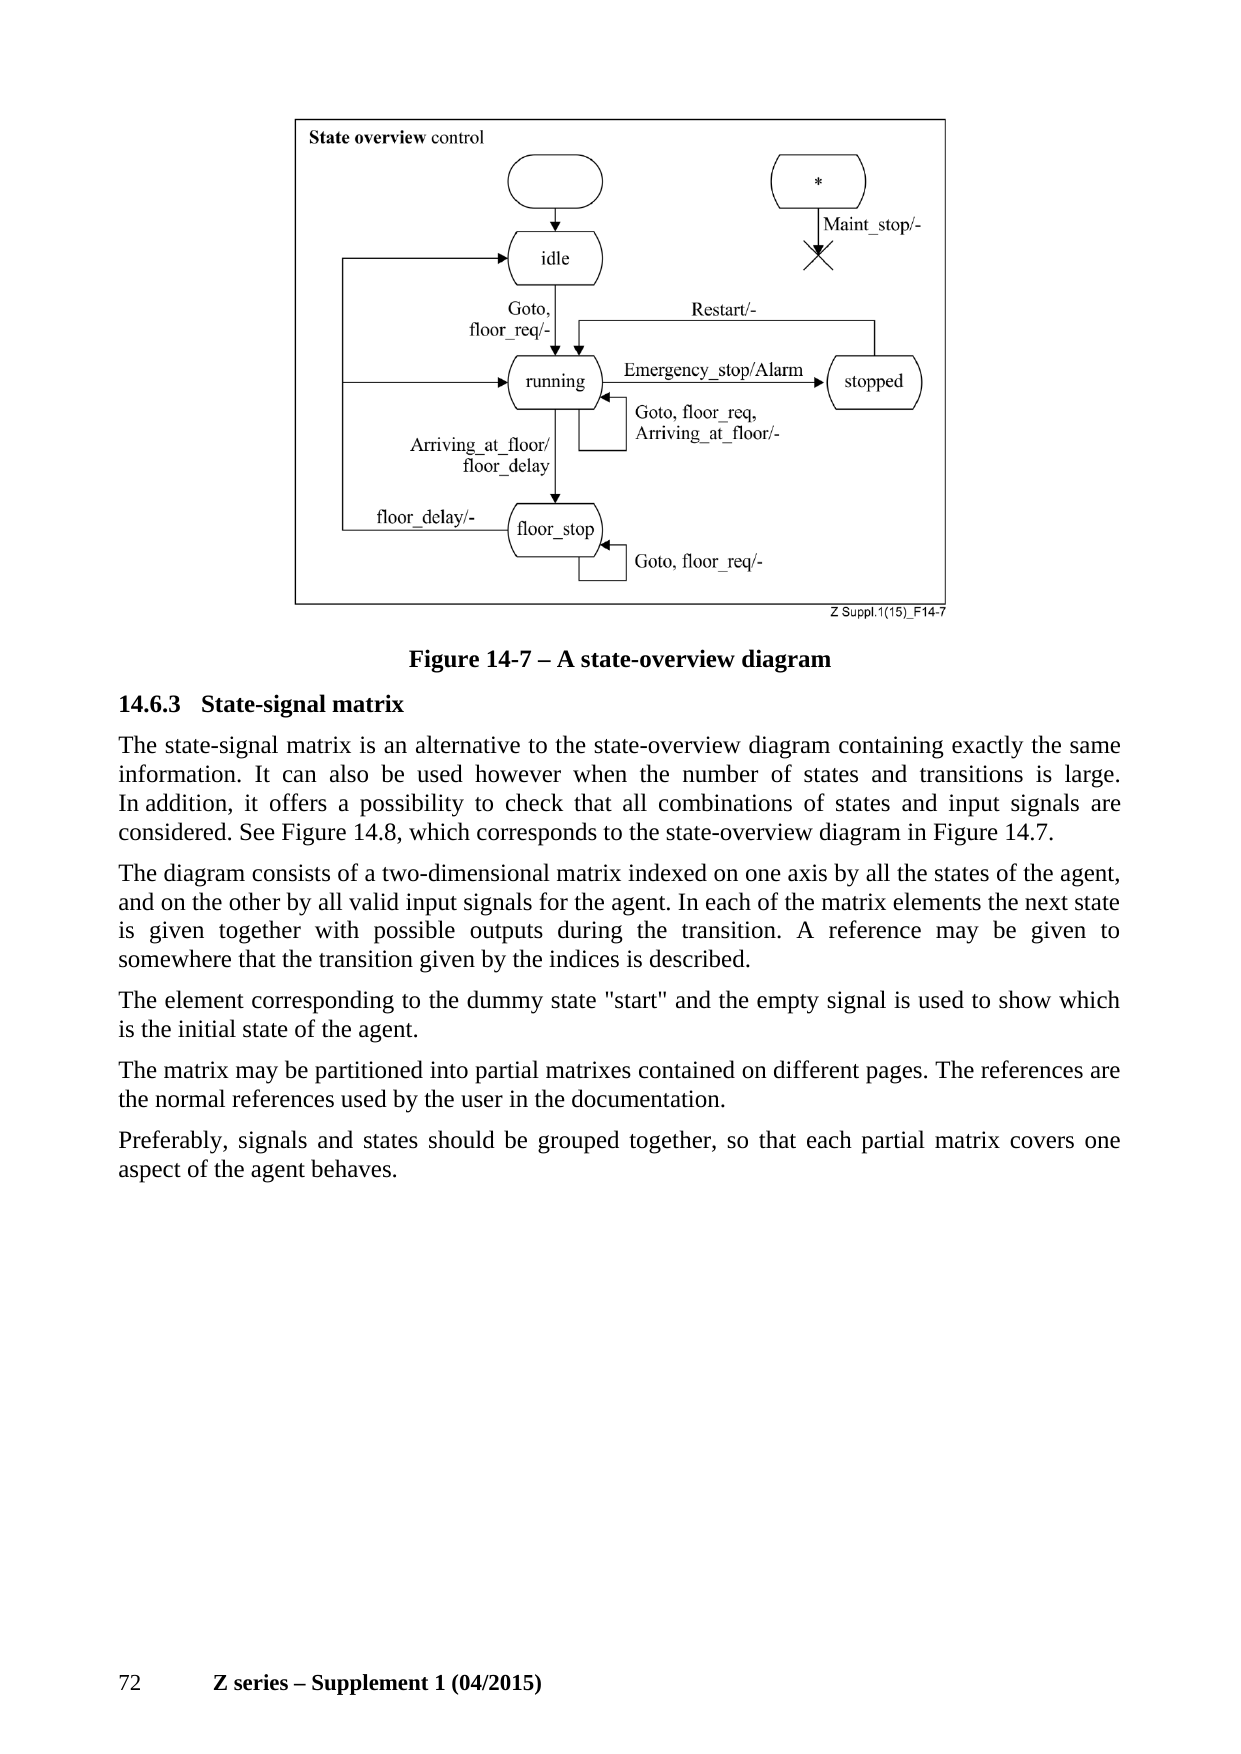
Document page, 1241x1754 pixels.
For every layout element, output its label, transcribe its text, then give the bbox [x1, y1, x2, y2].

text The element corresponding to the dummy state "start" and the empty signal is used to show which is the initial state of the agent. [118, 985, 1122, 1043]
picture [294, 118, 946, 619]
title Figure 14-7 – A state-overview diagram [118, 644, 1122, 672]
text The diagram consists of a two-dimensional matrix indexed on one axis by all the states of the agent, and on the other by all valid input signals for the agent. In each of the matrix elements the next state is given together with possible outputs during the transition. A reference may be given to somewhere that the transition given by the indices is described. [118, 858, 1122, 973]
text The matrix may be partitioned into partial matrixes contained on different pages. The references are the normal references used by the user in the documentation. [118, 1055, 1122, 1113]
text The state-signal matrix is an alternative to the state-overview diagram containing exactly the same information. It can also be used however when the number of states and transitions is large. In addition, it offers a possibility to check that all combinations of states and input signals are considered. See Figure 14.8, which corresponds to the state-overview diagram in Figure 14.7. [118, 730, 1122, 845]
text Preferably, signals and states should be grouped together, so that each partial matrix covers one aspect of the agent behaves. [118, 1125, 1122, 1183]
subtitle 14.6.3 State-signal matrix [118, 689, 1122, 718]
